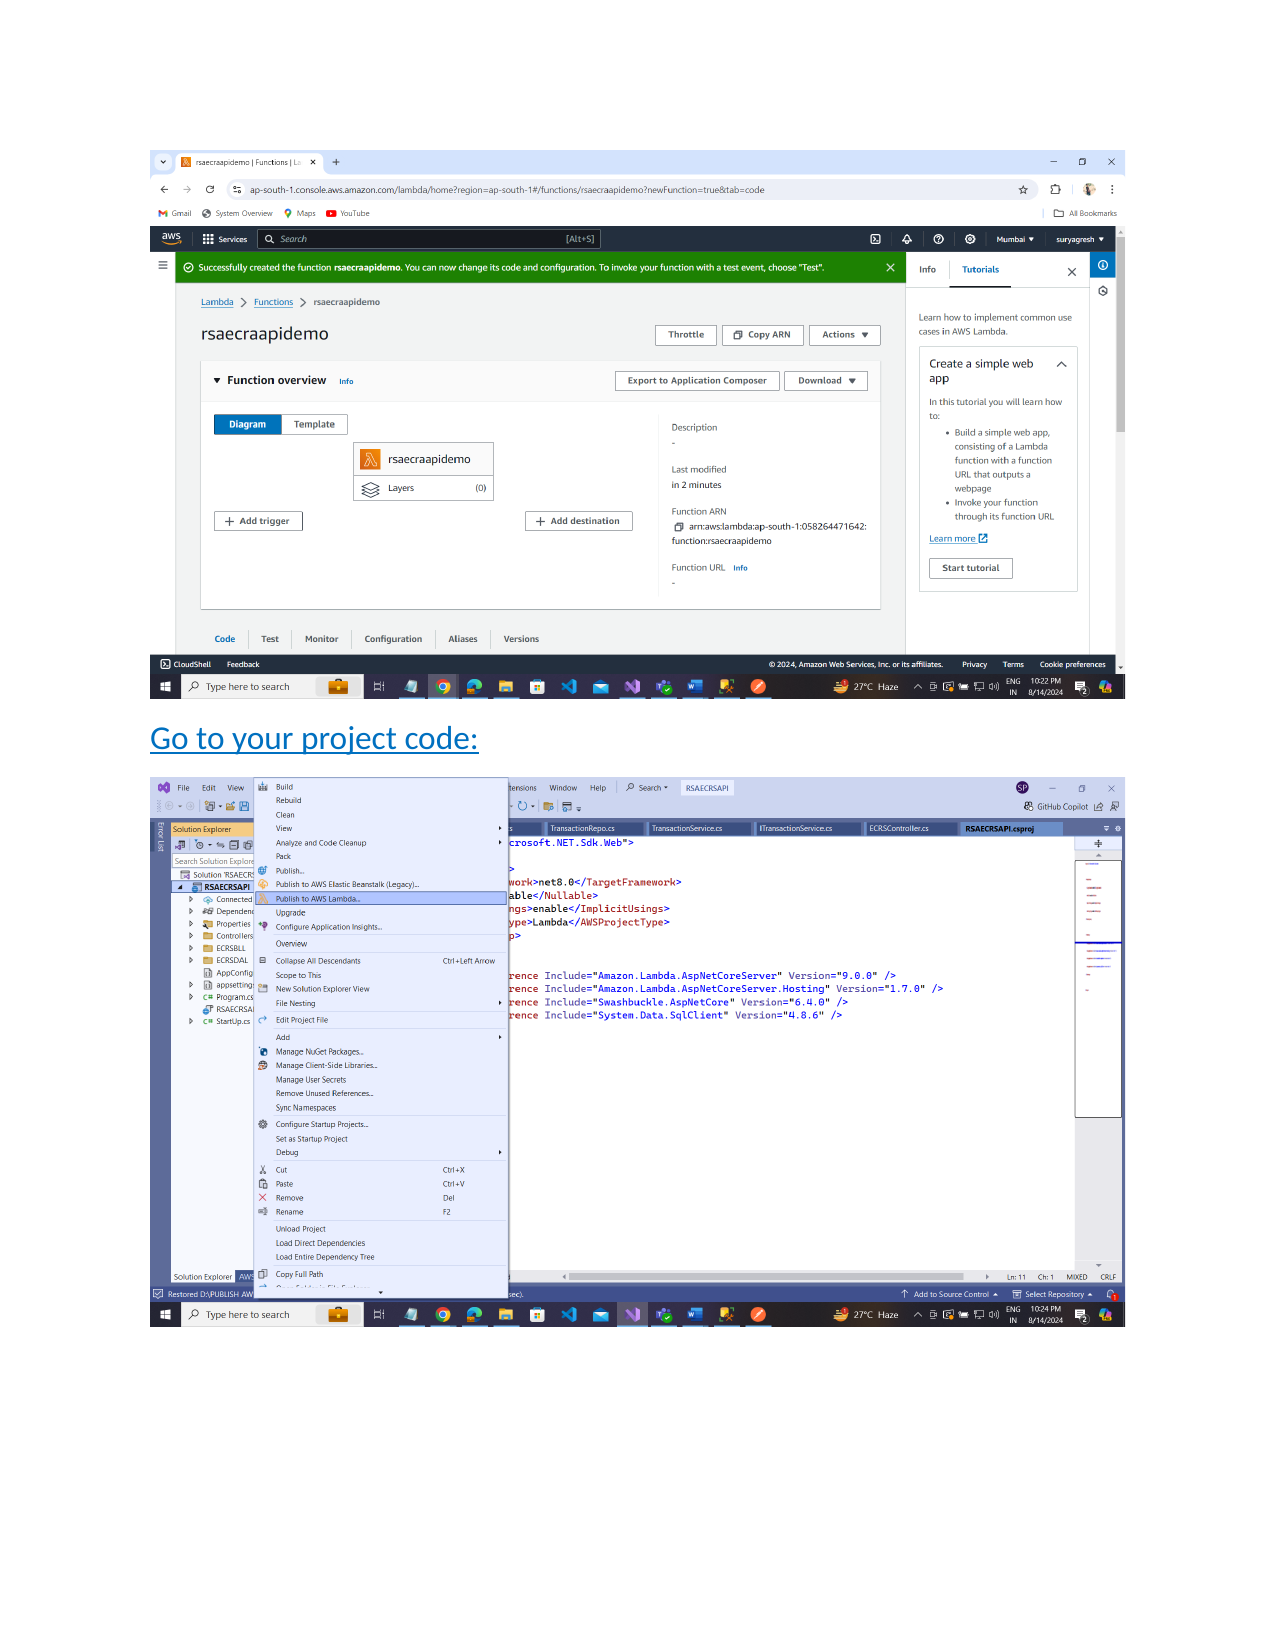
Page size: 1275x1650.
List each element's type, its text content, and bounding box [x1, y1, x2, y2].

text Go to your project code: [150, 717, 1125, 758]
picture [150, 150, 1125, 699]
picture [150, 777, 1125, 1327]
